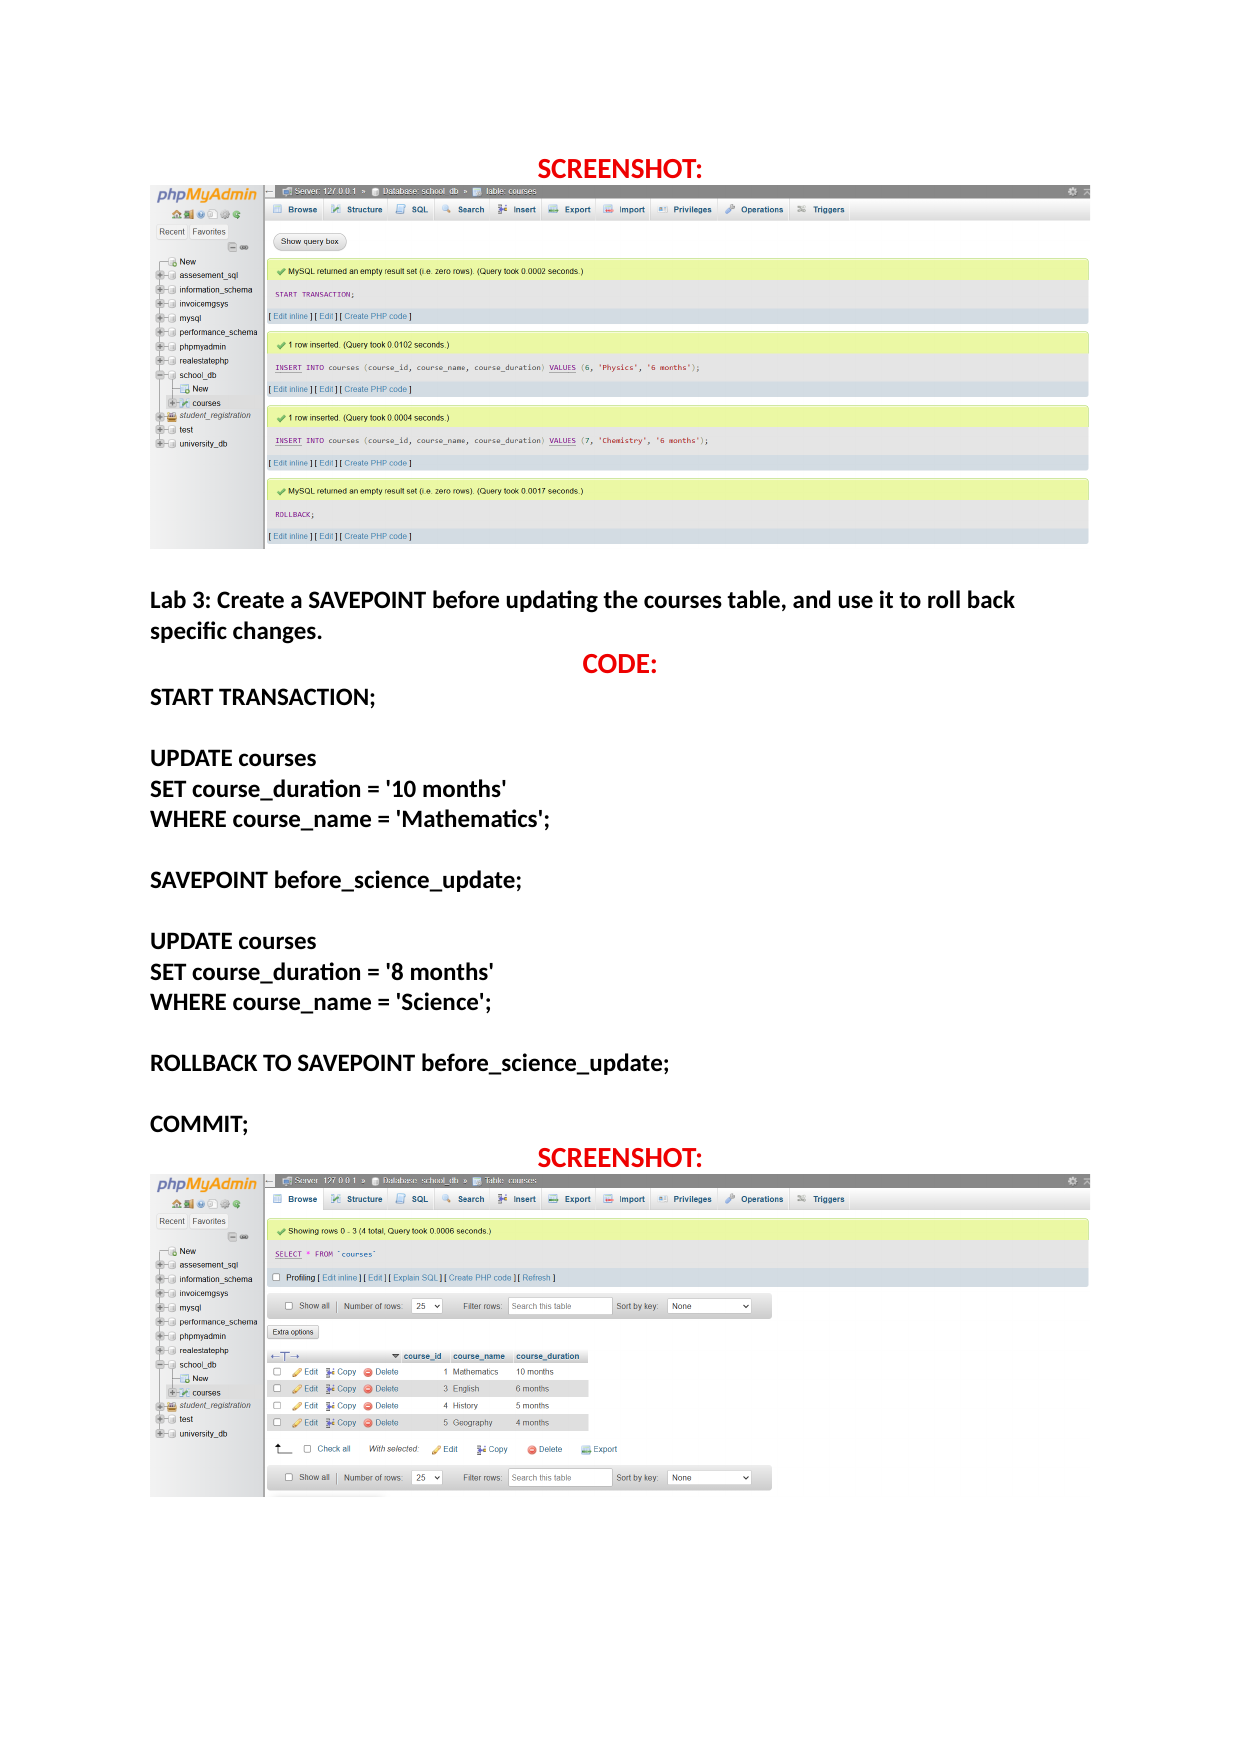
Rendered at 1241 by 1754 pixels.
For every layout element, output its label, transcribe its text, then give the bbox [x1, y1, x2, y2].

text UPDATE courses [150, 925, 1090, 956]
text ROLLBACK TO SAVEPOINT before_science_update; [150, 1047, 1090, 1078]
text SAVEPOINT before_science_update; [150, 864, 1090, 895]
text COMMIT; [150, 1108, 1090, 1139]
picture [150, 1174, 1091, 1497]
text SCREENSHOT: [150, 150, 1090, 185]
text SET course_duration = '8 months' [150, 956, 1090, 986]
picture [150, 185, 1091, 549]
text SCREENSHOT: [150, 1139, 1090, 1174]
text Lab 3: Create a SAVEPOINT before updating the courses table, and use it to roll back specific changes. [150, 584, 1090, 646]
text CODE: [150, 646, 1090, 681]
text UPDATE courses [150, 742, 1090, 773]
text WHERE course_name = 'Mathematics'; [150, 803, 1090, 834]
text SET course_duration = '10 months' [150, 773, 1090, 803]
text WHERE course_name = 'Science'; [150, 986, 1090, 1017]
text START TRANSACTION; [150, 681, 1090, 712]
